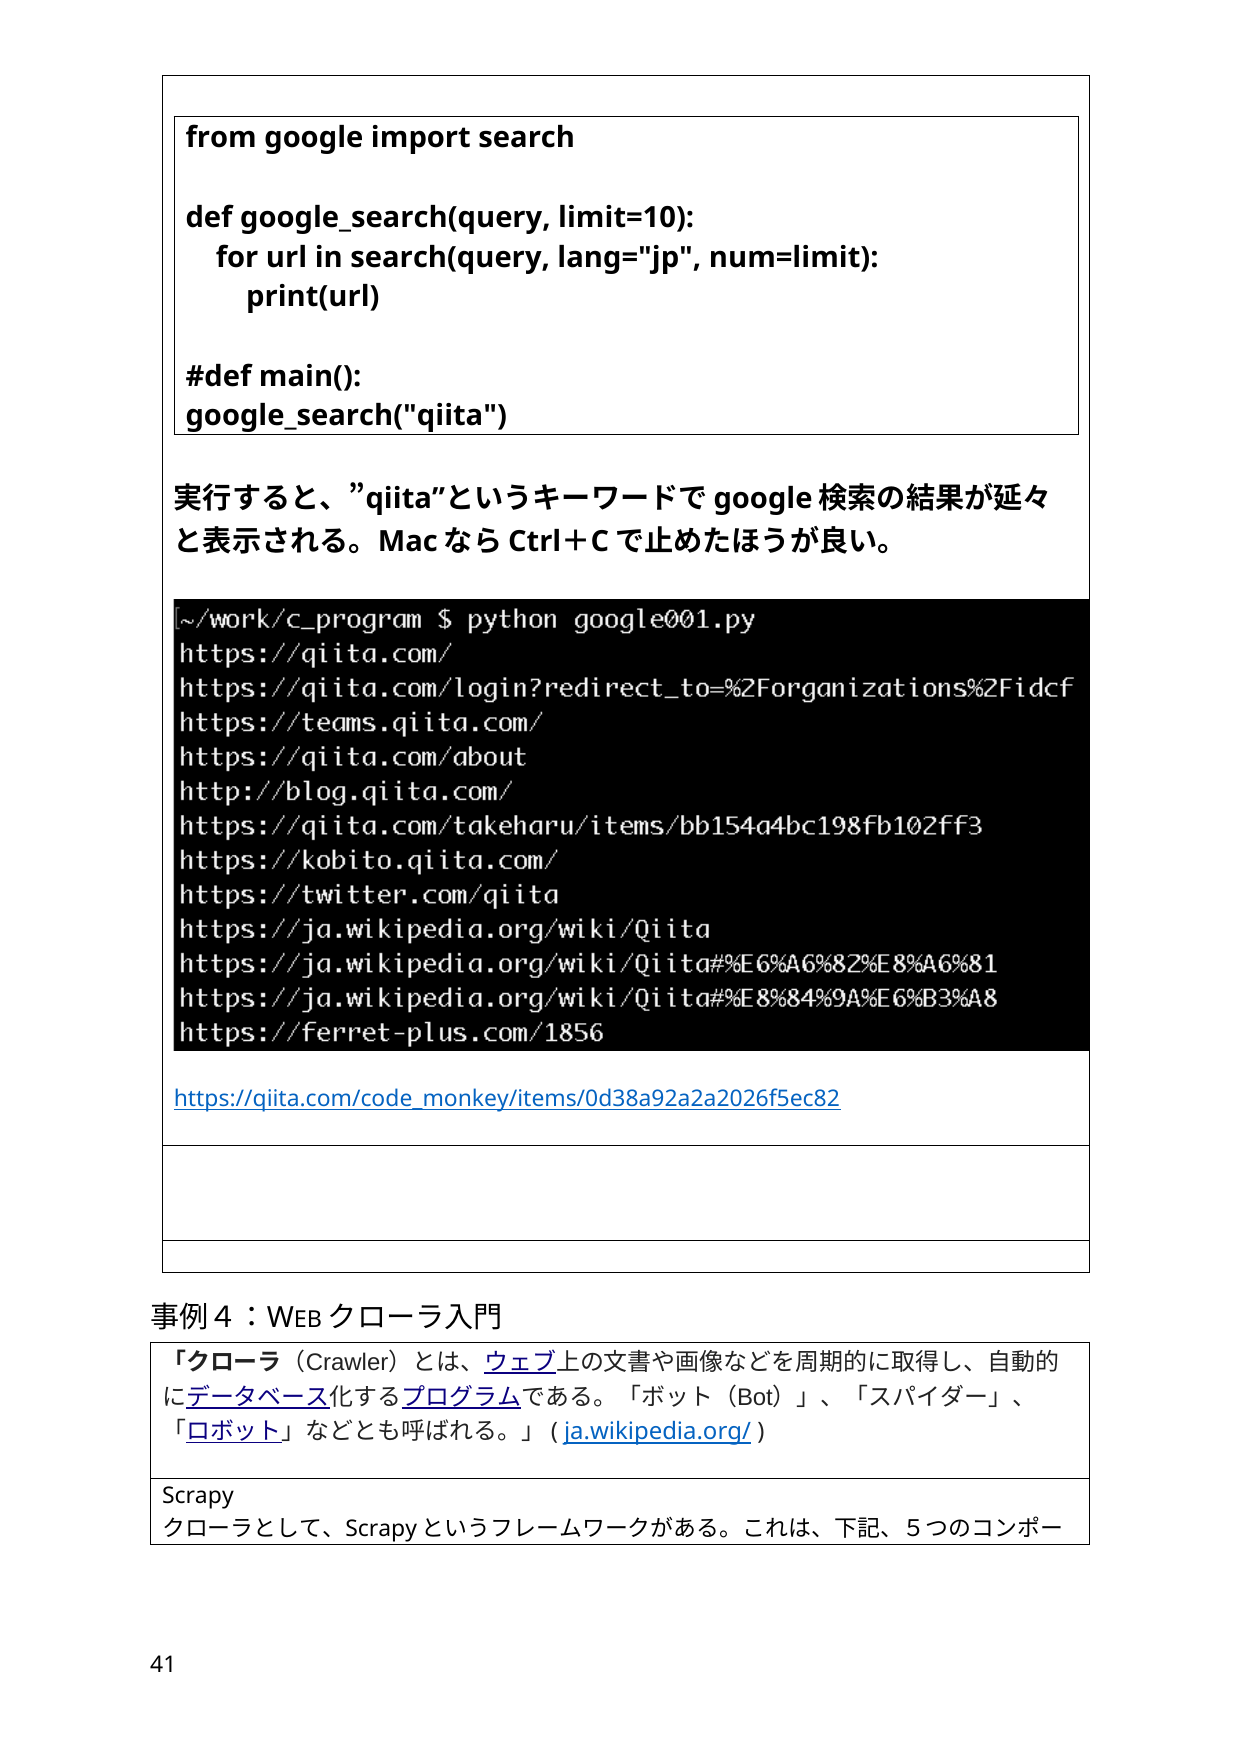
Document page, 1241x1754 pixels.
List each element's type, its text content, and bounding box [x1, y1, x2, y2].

table_cell [163, 1241, 1089, 1272]
table_header 「クローラ（Crawler）とは、ウェブ上の文書や画像などを周期的に取得し、自動的にデータベース化するプログラムである。「ボット（Bot）」、「スパイダー」、「ロボット」などとも呼ばれる。」 ( ja.wikipedia.org/ ) [151, 1343, 1089, 1478]
picture [173, 599, 1090, 1051]
subtitle 事例４：Webクローラ入門 [150, 1294, 1090, 1336]
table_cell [163, 76, 1089, 1145]
table_cell [163, 1146, 1089, 1239]
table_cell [151, 1479, 1089, 1544]
